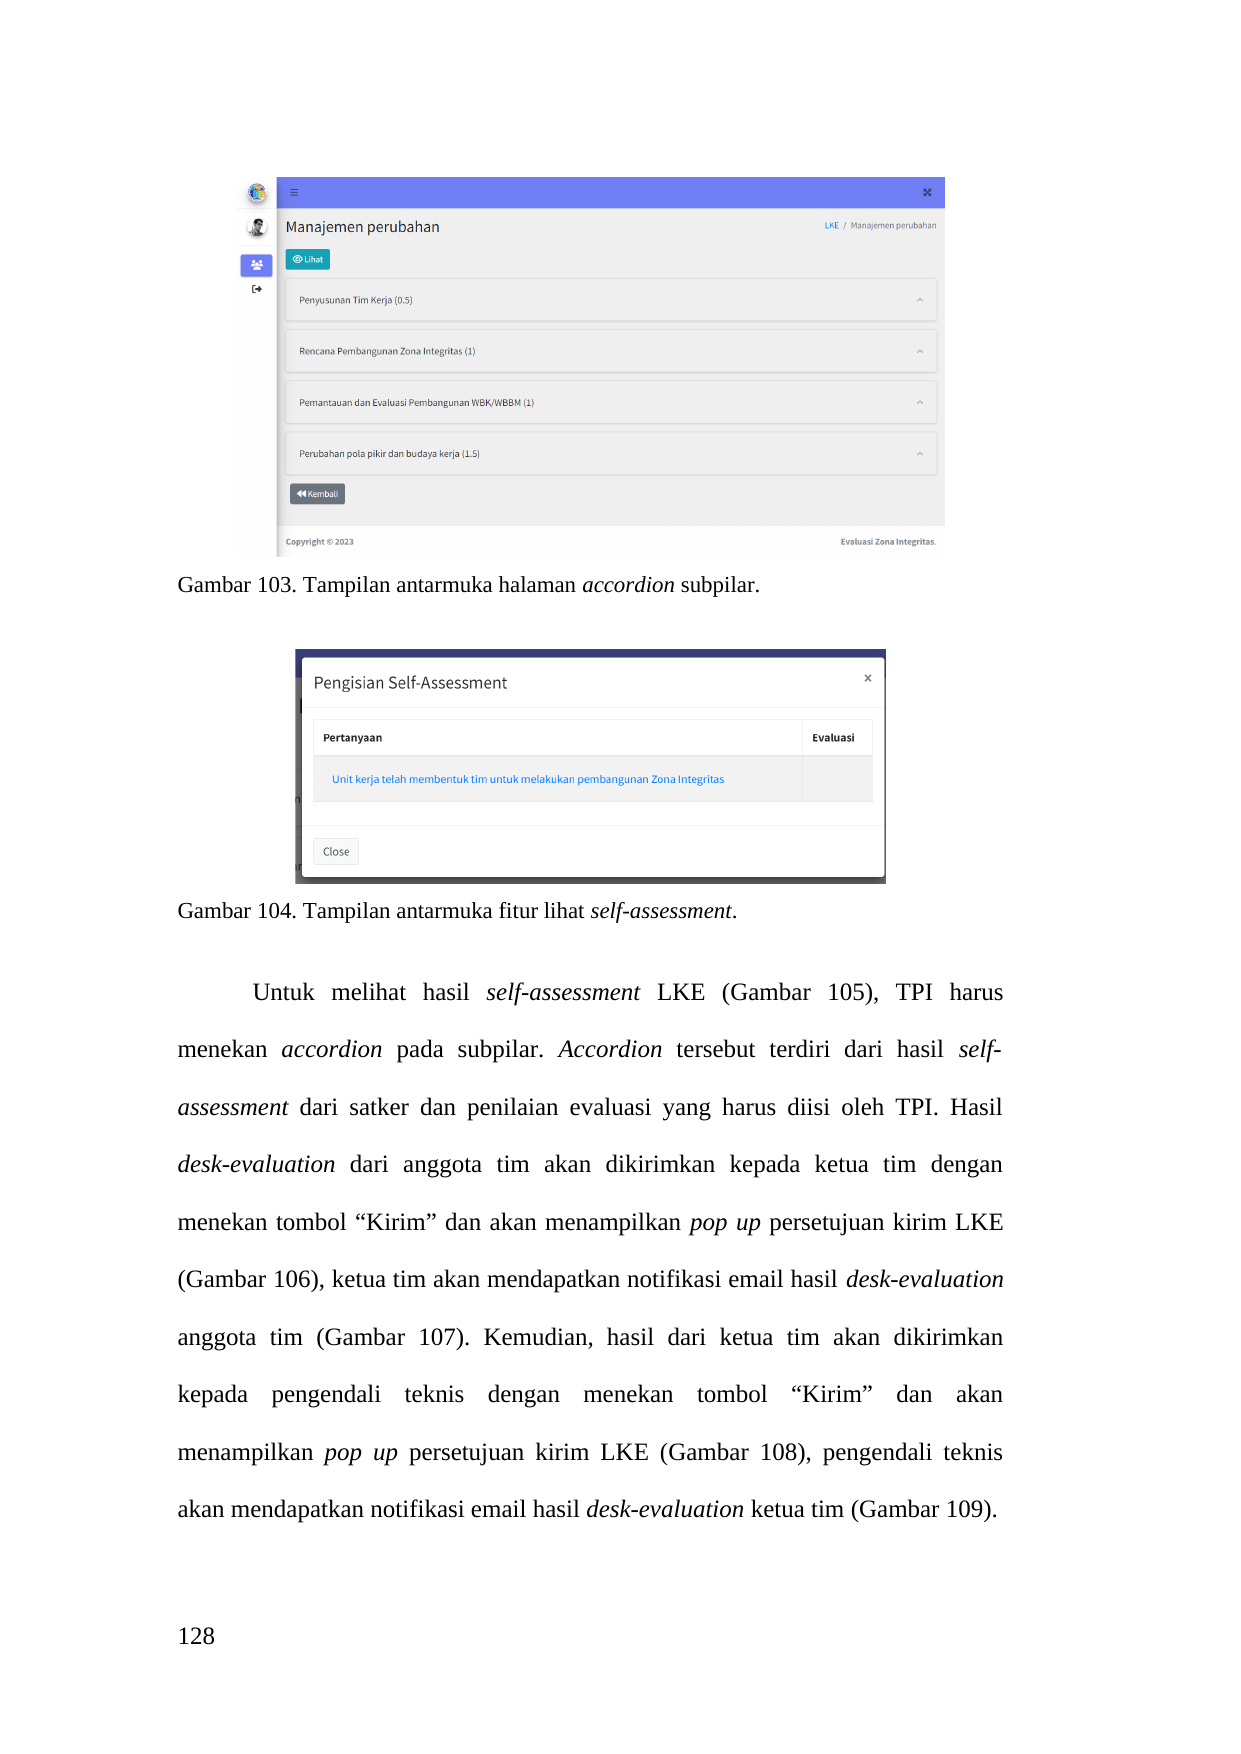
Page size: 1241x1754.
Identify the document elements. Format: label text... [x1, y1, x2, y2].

text Gambar 103. Tampilan antarmuka halaman accordion subpilar. [177, 571, 1004, 597]
picture [295, 649, 886, 884]
text Gambar 104. Tampilan antarmuka fitur lihat self-assessment. [177, 898, 1004, 924]
picture [236, 177, 945, 557]
text Untuk melihat hasil self-assessment LKE (Gambar 105), TPI harus menekan accordion pada subpilar. Accordion tersebut terdiri dari hasil self-assessment dari satker dan penilaian evaluasi yang harus diisi oleh TPI. Hasil desk-evaluation dari anggota tim akan dikirimkan kepada ketua tim dengan menekan tombol “Kirim” dan akan menampilkan pop up persetujuan kirim LKE (Gambar 106), ketua tim akan mendapatkan notifikasi email hasil desk-evaluation anggota tim (Gambar 107). Kemudian, hasil dari ketua tim akan dikirimkan kepada pengendali teknis dengan menekan tombol “Kirim” dan akan menampilkan pop up persetujuan kirim LKE (Gambar 108), pengendali teknis akan mendapatkan notifikasi email hasil desk-evaluation ketua tim (Gambar 109). [177, 977, 1004, 1523]
